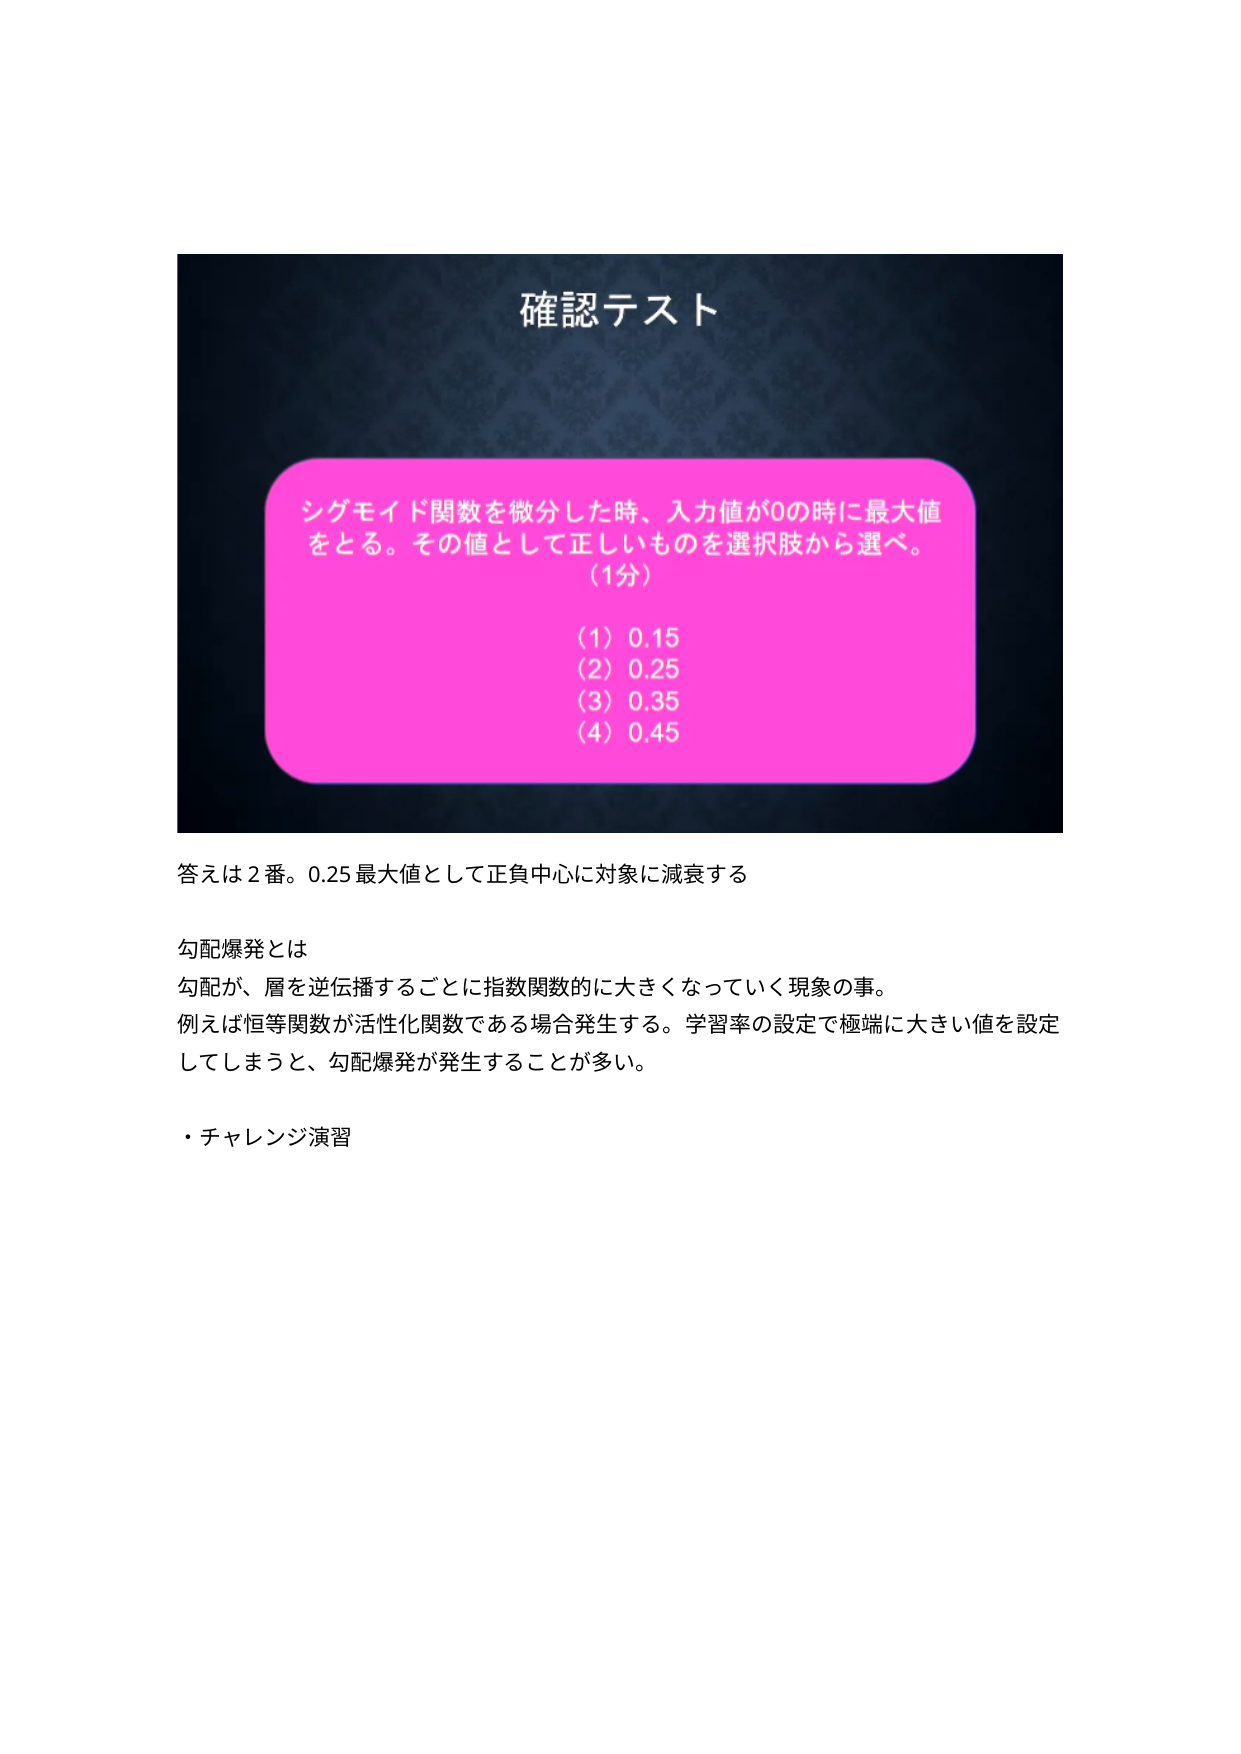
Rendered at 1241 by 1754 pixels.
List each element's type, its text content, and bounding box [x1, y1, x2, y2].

text 勾配が、層を逆伝播するごとに指数関数的に大きくなっていく現象の事。 [177, 967, 1063, 1004]
text 勾配爆発とは [177, 929, 1063, 967]
text ・チャレンジ演習 [177, 1117, 1063, 1154]
text 答えは2番。0.25最大値として正負中心に対象に減衰する [177, 854, 1063, 892]
text 例えば恒等関数が活性化関数である場合発生する。学習率の設定で極端に大きい値を設定してしまうと、勾配爆発が発生することが多い。 [177, 1004, 1063, 1079]
picture [177, 254, 1063, 833]
